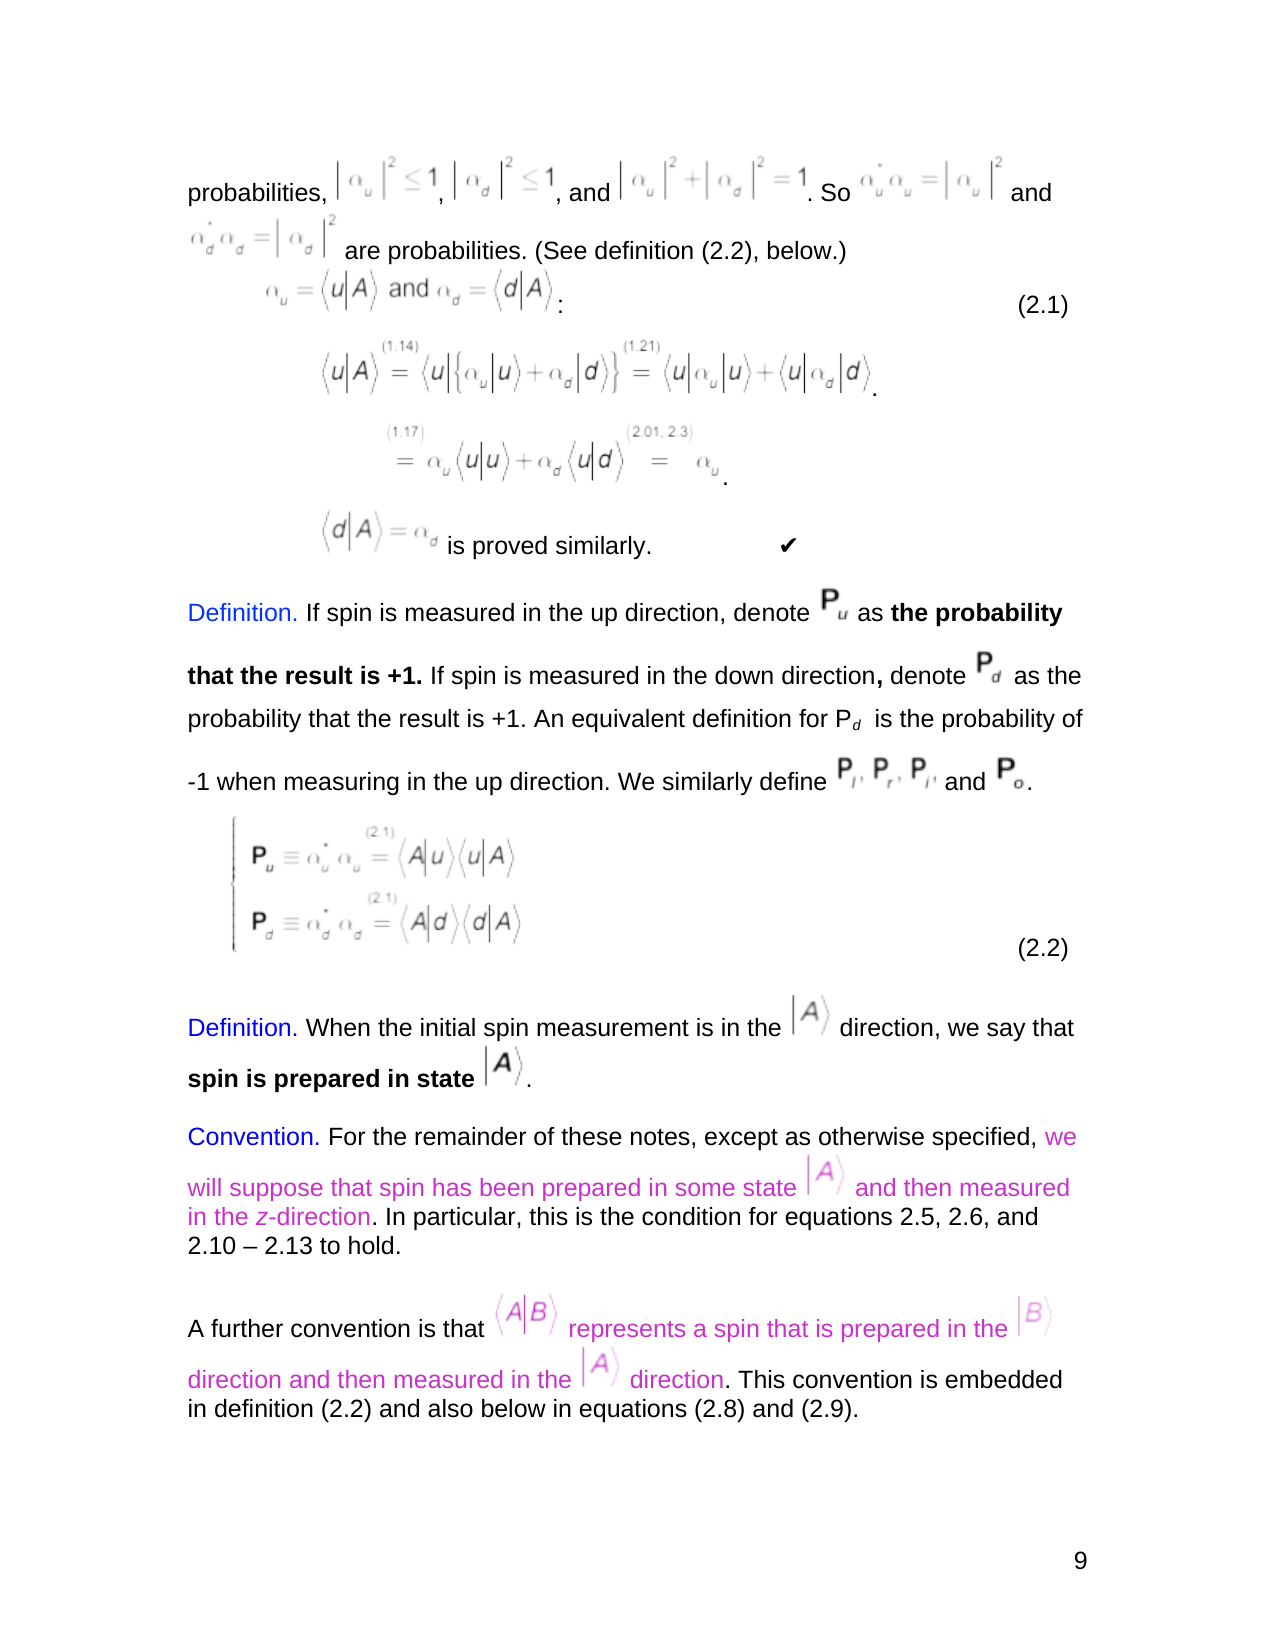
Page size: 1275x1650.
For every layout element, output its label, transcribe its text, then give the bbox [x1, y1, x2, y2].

text (2.2) [187, 810, 1087, 961]
text is proved similarly. ✔ [187, 505, 1087, 562]
text . [187, 333, 1087, 402]
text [187, 150, 1087, 264]
text : (2.1) [187, 264, 1087, 319]
text Convention. For the remainder of these notes, except as otherwise specified, we will suppose that spin has been prepared in some state and then measured in the z-direction. In particular, this is the condition for equations 2.5, 2.6, and 2.10 – 2.13 to hold. [187, 1122, 1087, 1259]
text Definition. If spin is measured in the up direction, denote as the probability that the result is +1. If spin is measured in the down direction, denote as the probability that the result is +1. An equivalent definition for Pd is the probability of -1 when measuring in the up direction. We similarly define and . [187, 578, 1087, 796]
text Definition. When the initial spin measurement is in the direction, we say that spin is prepared in state . [187, 990, 1087, 1093]
text . [187, 416, 1087, 491]
text A further convention is that represents a spin that is prepared in the direction and then measured in the direction. This convention is embedded in definition (2.2) and also below in equations (2.8) and (2.9). [187, 1288, 1087, 1423]
